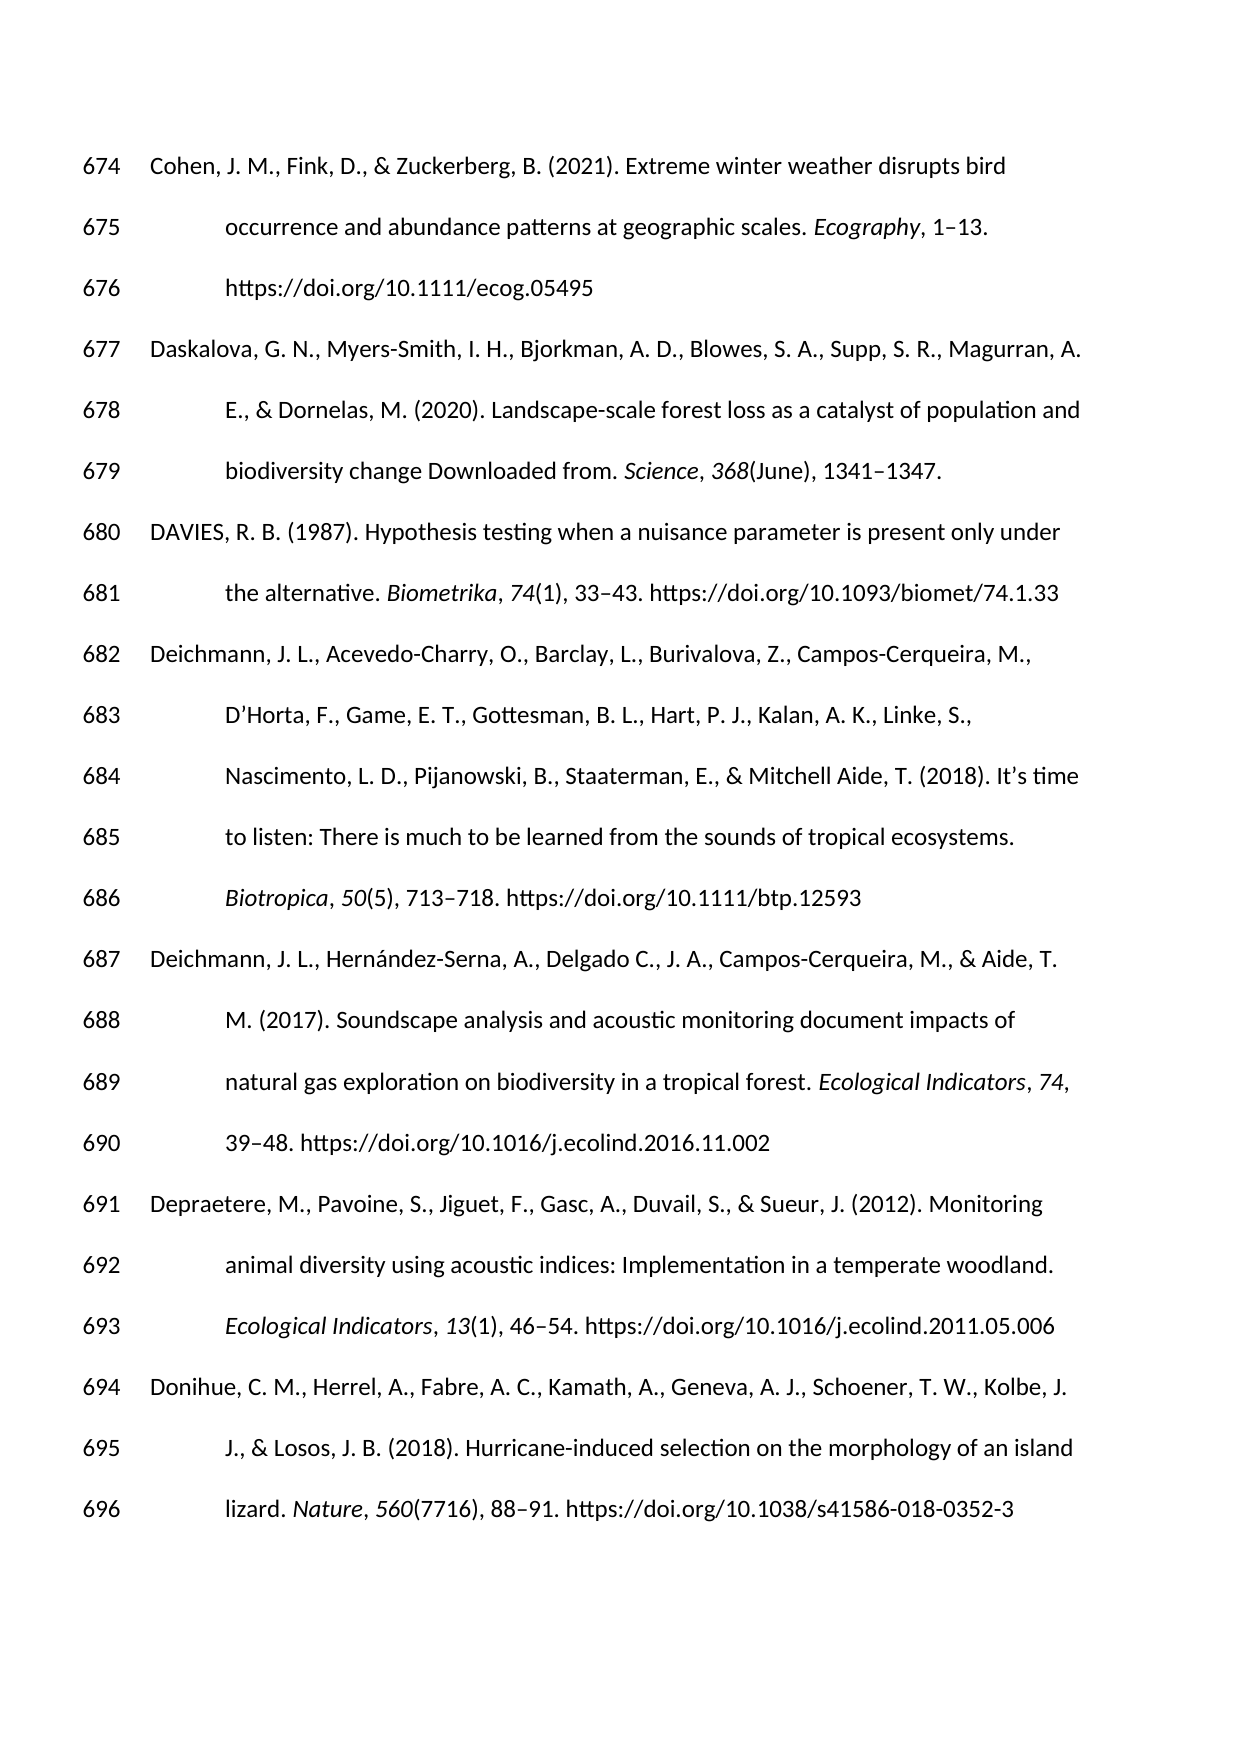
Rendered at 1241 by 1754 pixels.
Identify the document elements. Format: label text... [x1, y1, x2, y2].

text DAVIES, R. B. (1987). Hypothesis testing when a nuisance parameter is present only under the alternative. Biometrika, 74(1), 33–43. https://doi.org/10.1093/biomet/74.1.33 [150, 516, 1090, 608]
text Deichmann, J. L., Hernández-Serna, A., Delgado C., J. A., Campos-Cerqueira, M., & Aide, T. M. (2017). Soundscape analysis and acoustic monitoring document impacts of natural gas exploration on biodiversity in a tropical forest. Ecological Indicators, 74, 39–48. https://doi.org/10.1016/j.ecolind.2016.11.002 [150, 943, 1090, 1157]
text Depraetere, M., Pavoine, S., Jiguet, F., Gasc, A., Duvail, S., & Sueur, J. (2012). Monitoring animal diversity using acoustic indices: Implementation in a temperate woodland. Ecological Indicators, 13(1), 46–54. https://doi.org/10.1016/j.ecolind.2011.05.006 [150, 1188, 1090, 1340]
text Cohen, J. M., Fink, D., & Zuckerberg, B. (2021). Extreme winter weather disrupts bird occurrence and abundance patterns at geographic scales. Ecography, 1–13. https://doi.org/10.1111/ecog.05495 [150, 150, 1090, 303]
text Deichmann, J. L., Acevedo-Charry, O., Barclay, L., Burivalova, Z., Campos-Cerqueira, M., D’Horta, F., Game, E. T., Gottesman, B. L., Hart, P. J., Kalan, A. K., Linke, S., Nascimento, L. D., Pijanowski, B., Staaterman, E., & Mitchell Aide, T. (2018). It’s time to listen: There is much to be learned from the sounds of tropical ecosystems. Biotropica, 50(5), 713–718. https://doi.org/10.1111/btp.12593 [150, 638, 1090, 913]
text Donihue, C. M., Herrel, A., Fabre, A. C., Kamath, A., Geneva, A. J., Schoener, T. W., Kolbe, J. J., & Losos, J. B. (2018). Hurricane-induced selection on the morphology of an island lizard. Nature, 560(7716), 88–91. https://doi.org/10.1038/s41586-018-0352-3 [150, 1371, 1090, 1523]
text Daskalova, G. N., Myers-Smith, I. H., Bjorkman, A. D., Blowes, S. A., Supp, S. R., Magurran, A. E., & Dornelas, M. (2020). Landscape-scale forest loss as a catalyst of population and biodiversity change Downloaded from. Science, 368(June), 1341–1347. [150, 333, 1090, 486]
